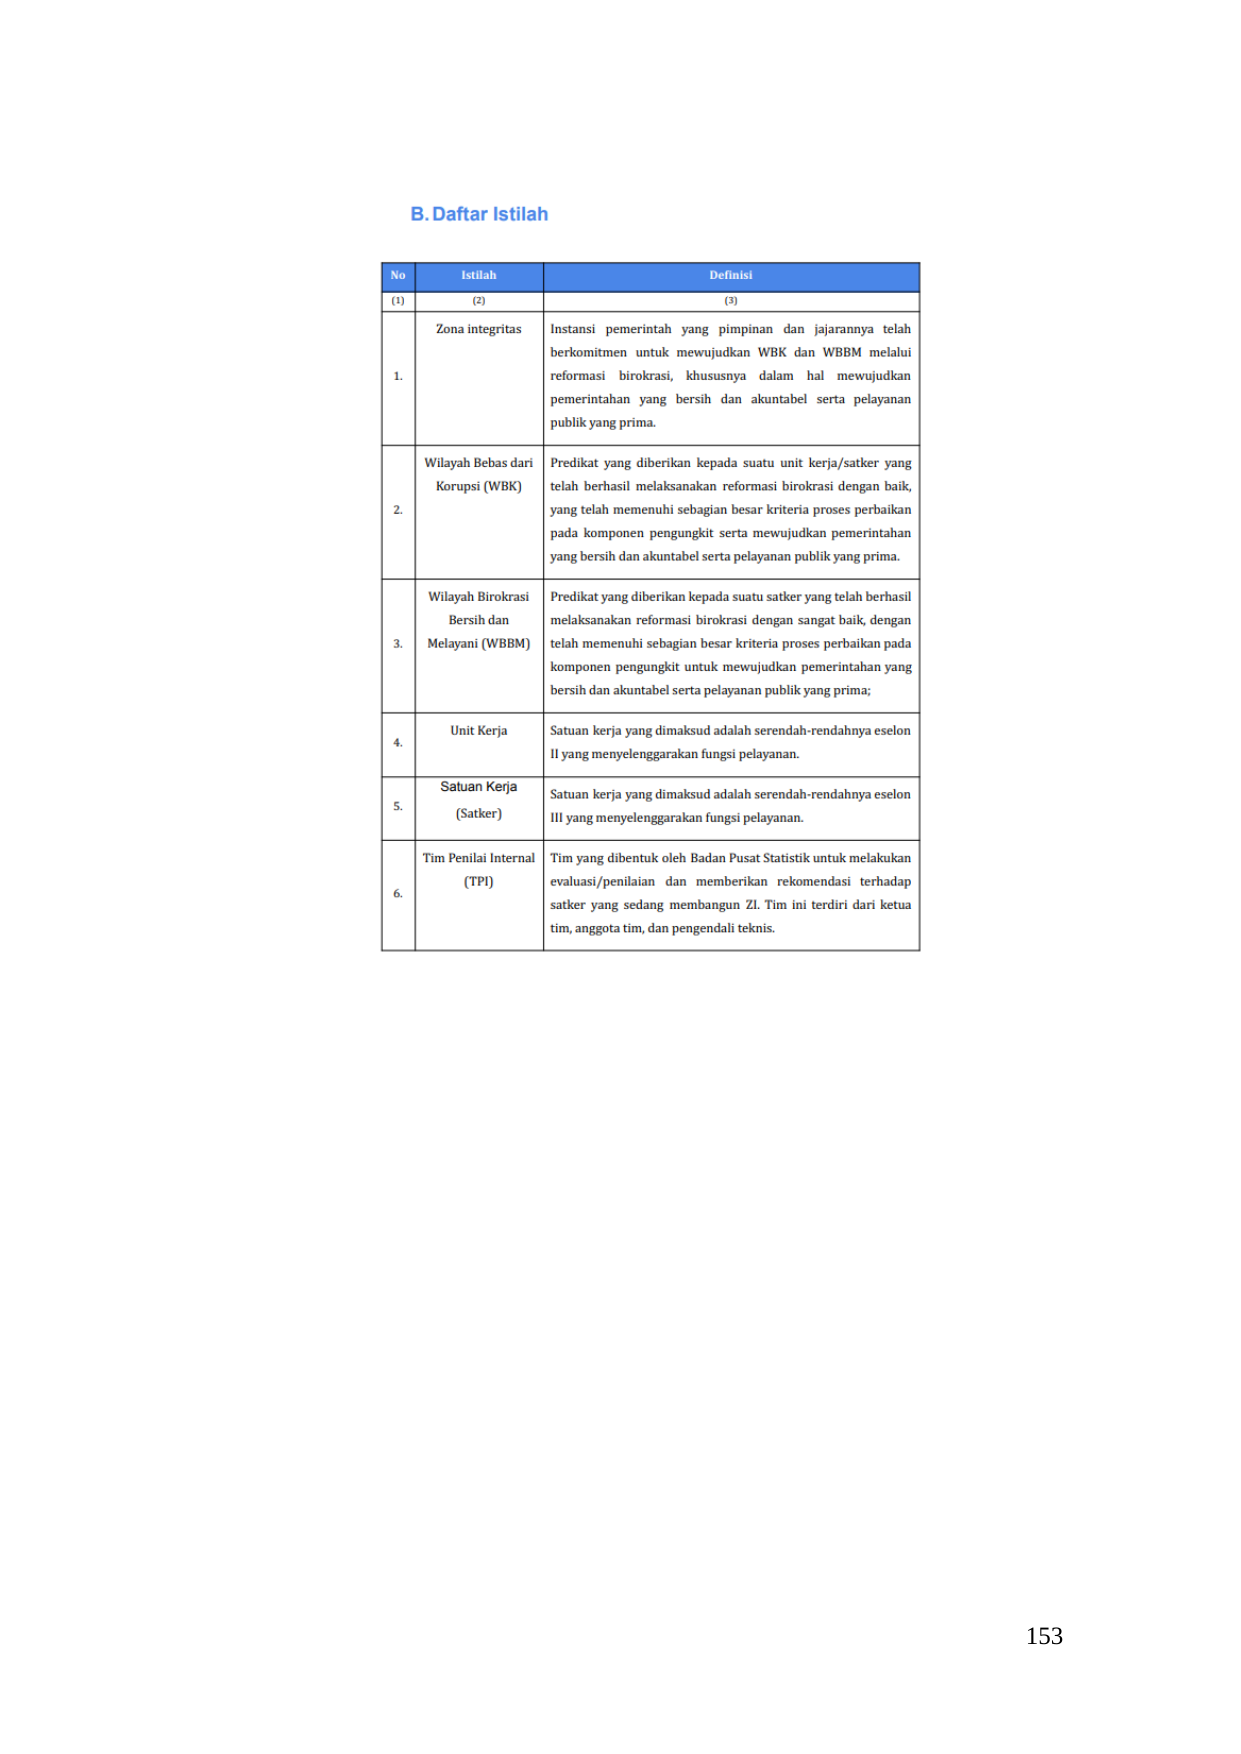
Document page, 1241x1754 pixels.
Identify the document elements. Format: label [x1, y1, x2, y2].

picture [354, 177, 945, 960]
